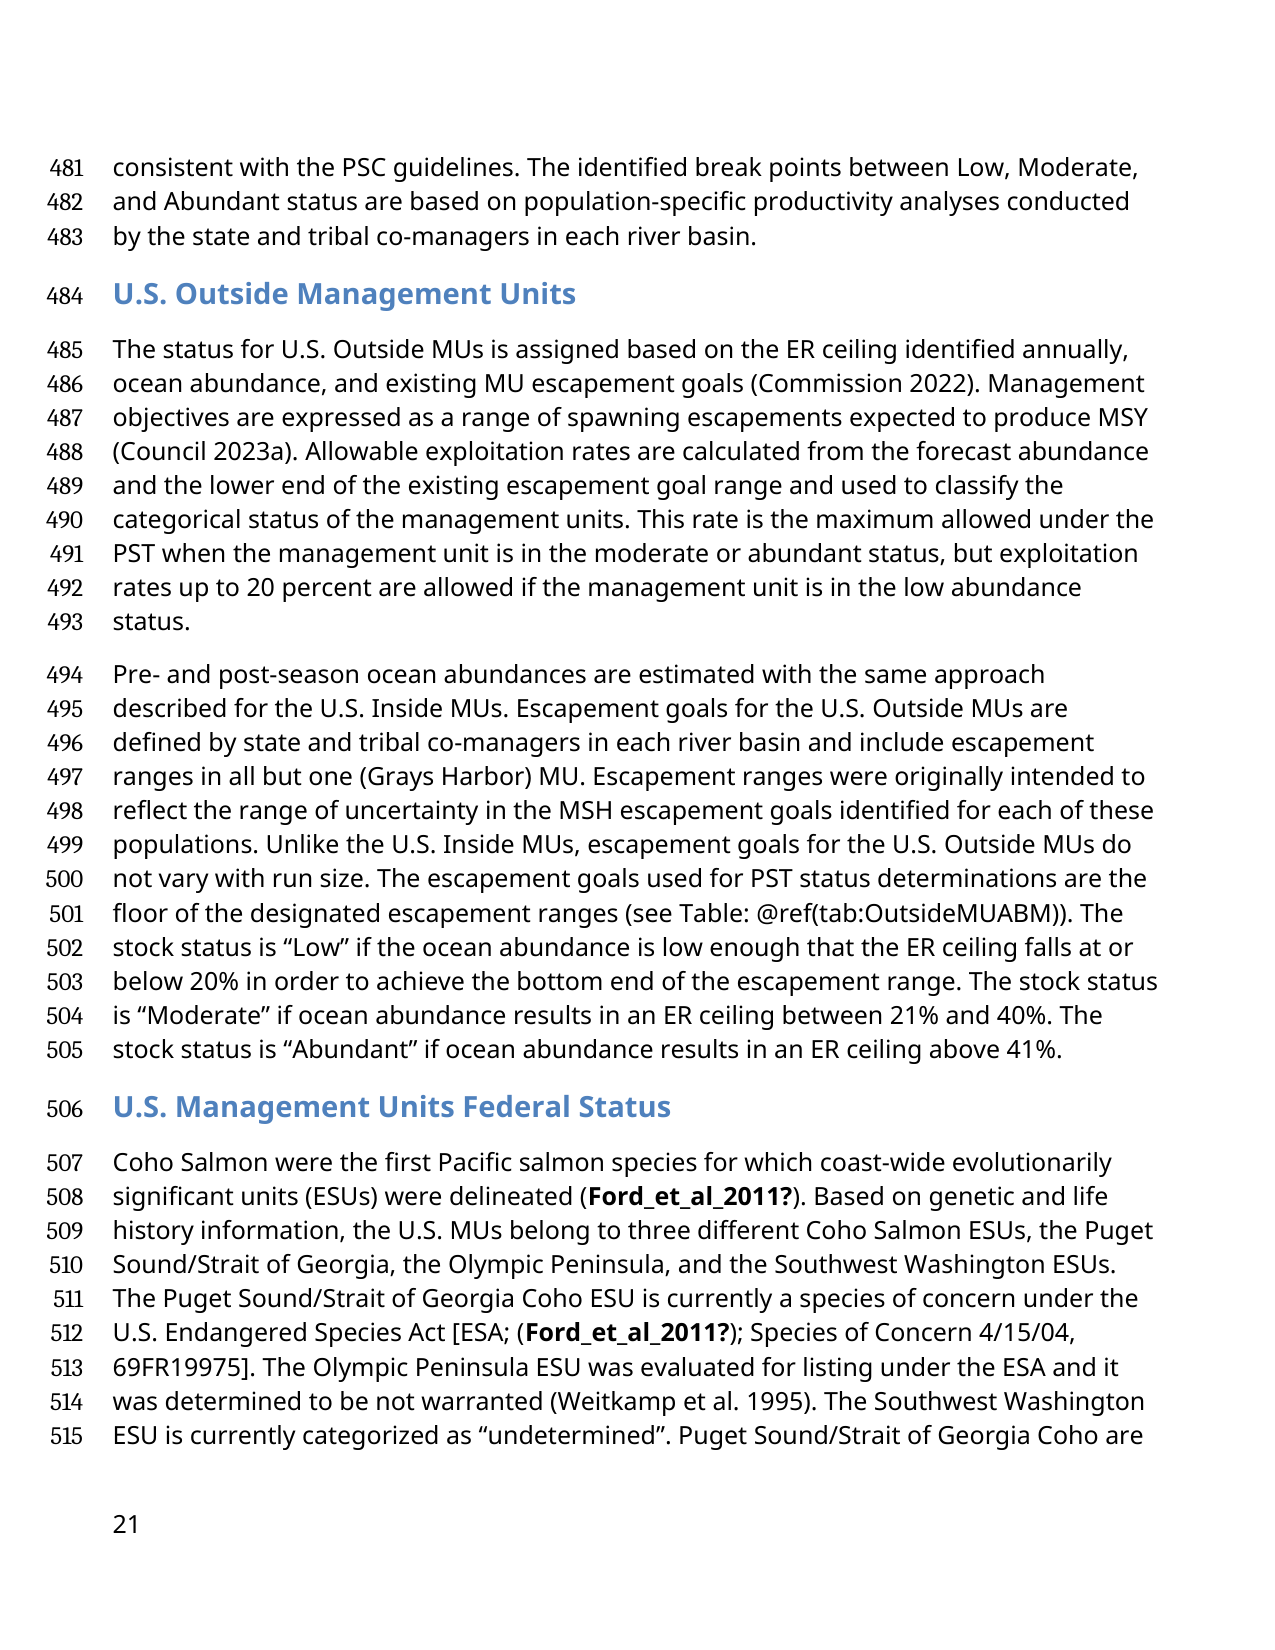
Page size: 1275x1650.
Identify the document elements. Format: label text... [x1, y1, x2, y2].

text The status for U.S. Outside MUs is assigned based on the ER ceiling identified annually, ocean abundance, and existing MU escapement goals (Commission 2022). Management objectives are expressed as a range of spawning escapements expected to produce MSY (Council 2023a). Allowable exploitation rates are calculated from the forecast abundance and the lower end of the existing escapement goal range and used to classify the categorical status of the management units. This rate is the maximum allowed under the PST when the management unit is in the moderate or abundant status, but exploitation rates up to 20 percent are allowed if the management unit is in the low abundance status. [112, 331, 1162, 638]
subtitle U.S. Outside Management Units [112, 273, 1162, 313]
subtitle U.S. Management Units Federal Status [112, 1086, 1162, 1126]
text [112, 1145, 1162, 1451]
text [112, 150, 1162, 252]
text Pre- and post-season ocean abundances are estimated with the same approach described for the U.S. Inside MUs. Escapement goals for the U.S. Outside MUs are defined by state and tribal co-managers in each river basin and include escapement ranges in all but one (Grays Harbor) MU. Escapement ranges were originally intended to reflect the range of uncertainty in the MSH escapement goals identified for each of these populations. Unlike the U.S. Inside MUs, escapement goals for the U.S. Outside MUs do not vary with run size. The escapement goals used for PST status determinations are the floor of the designated escapement ranges (see Table: @ref(tab:OutsideMUABM)). The stock status is “Low” if the ocean abundance is low enough that the ER ceiling falls at or below 20% in order to achieve the bottom end of the escapement range. The stock status is “Moderate” if ocean abundance results in an ER ceiling between 21% and 40%. The stock status is “Abundant” if ocean abundance results in an ER ceiling above 41%. [112, 657, 1162, 1066]
